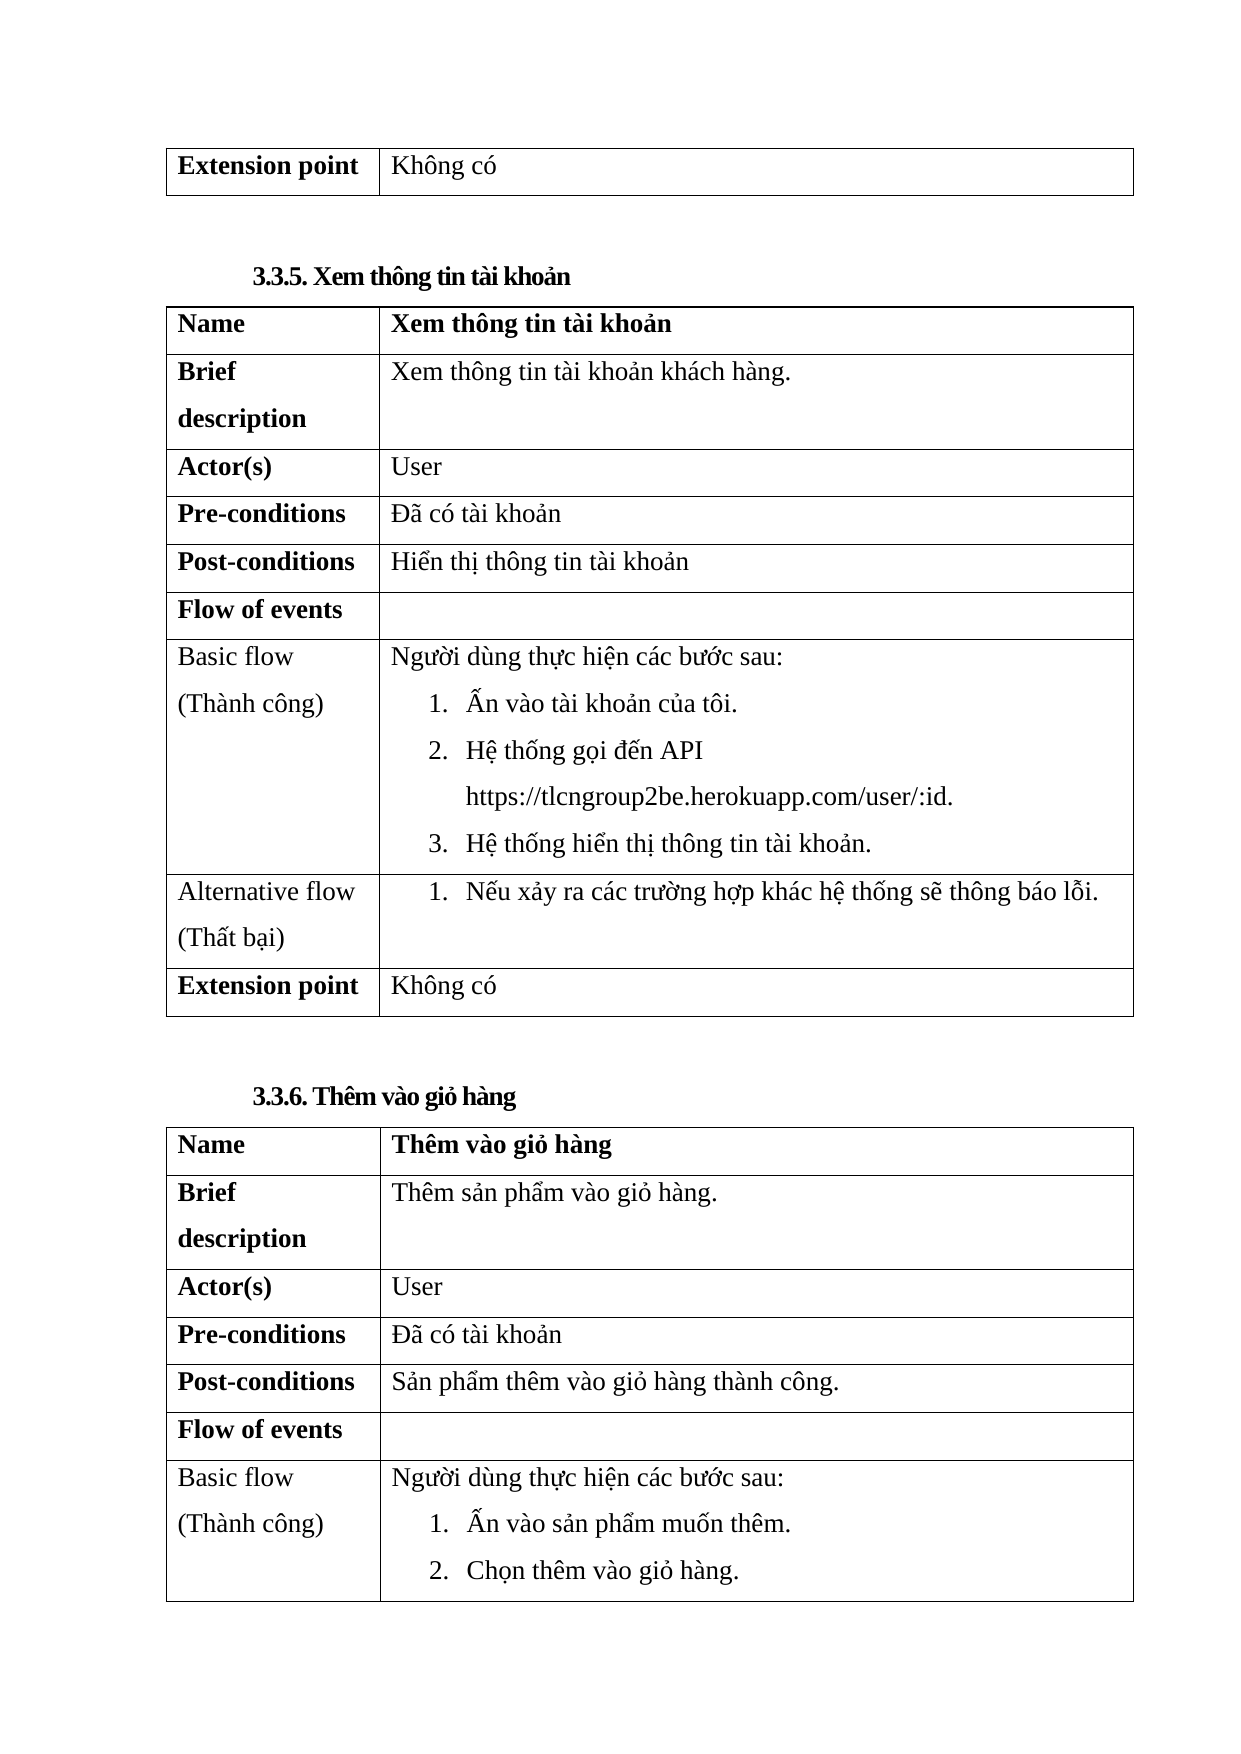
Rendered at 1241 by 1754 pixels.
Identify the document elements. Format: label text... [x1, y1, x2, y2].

table_header Name [167, 308, 379, 354]
table_cell Flow of events [167, 1413, 380, 1460]
table_cell [381, 1413, 1133, 1460]
table_cell Alternative flow (Thất bại) [167, 875, 379, 968]
table_cell User [381, 1270, 1133, 1317]
table_cell User [380, 450, 1133, 496]
table_cell Actor(s) [167, 1270, 380, 1317]
table_cell [380, 593, 1133, 639]
table_cell Actor(s) [167, 450, 379, 496]
table_cell Basic flow (Thành công) [167, 640, 379, 874]
table_cell Không có [380, 149, 1133, 195]
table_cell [167, 1461, 380, 1601]
table_cell Nếu xảy ra các trường hợp khác hệ thống sẽ thông báo lỗi. [380, 875, 1133, 968]
table_cell Hiển thị thông tin tài khoản [380, 545, 1133, 592]
table_cell Đã có tài khoản [381, 1318, 1133, 1364]
table_cell Brief description [167, 355, 379, 448]
table_cell Brief description [167, 1176, 380, 1269]
table_header Name [167, 1128, 380, 1174]
table_cell Sản phẩm thêm vào giỏ hàng thành công. [381, 1365, 1133, 1412]
title 3.3.5. Xem thông tin tài khoản [177, 260, 1122, 291]
table_cell Xem thông tin tài khoản khách hàng. [380, 355, 1133, 448]
table_cell Extension point [167, 149, 379, 195]
table_cell Người dùng thực hiện các bước sau: Ấn vào tài khoản của tôi. Hệ thống gọi đến API https://tlcngroup2be.herokuapp.com/user/:id. Hệ thống hiển thị thông tin tài khoản. [380, 640, 1133, 874]
table_cell Flow of events [167, 593, 379, 639]
table_header Thêm vào giỏ hàng [381, 1128, 1133, 1174]
table_cell Không có [380, 969, 1133, 1016]
table_cell Pre-conditions [167, 1318, 380, 1364]
table_cell Pre-conditions [167, 497, 379, 544]
table_cell Thêm sản phẩm vào giỏ hàng. [381, 1176, 1133, 1269]
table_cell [381, 1461, 1133, 1601]
table_cell Post-conditions [167, 545, 379, 592]
table_cell Đã có tài khoản [380, 497, 1133, 544]
table_cell Extension point [167, 969, 379, 1016]
title 3.3.6. Thêm vào giỏ hàng [177, 1080, 1122, 1111]
table_cell Post-conditions [167, 1365, 380, 1412]
table_header Xem thông tin tài khoản [380, 308, 1133, 354]
